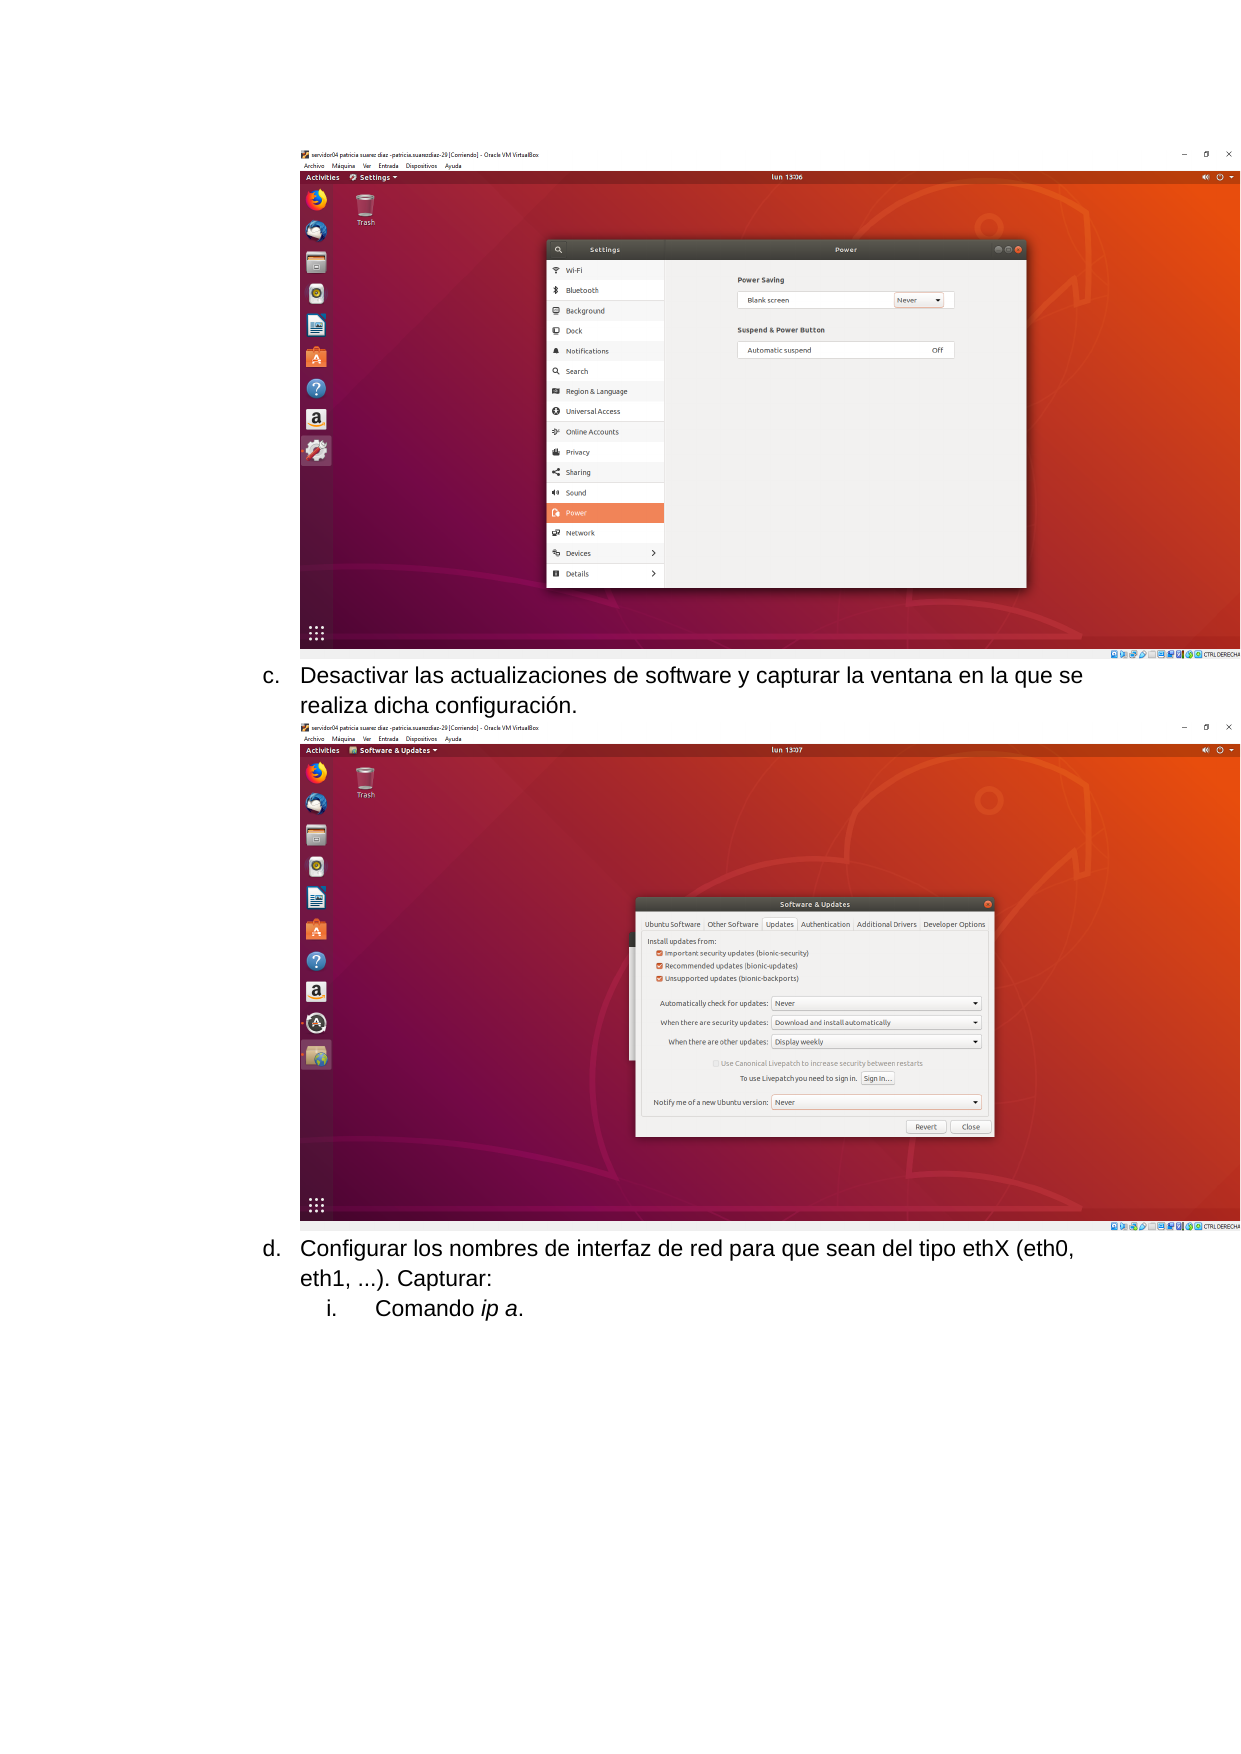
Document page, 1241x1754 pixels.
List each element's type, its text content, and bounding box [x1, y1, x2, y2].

list Desactivar las actualizaciones de software y capturar la ventana en la que se realiza dicha configuración. [262, 662, 1090, 719]
picture [300, 150, 1241, 659]
picture [300, 722, 1241, 1231]
list Configurar los nombres de interfaz de red para que sean del tipo ethX (eth0, eth1, ...). Capturar: [262, 1235, 1090, 1291]
list Comando ip a. [337, 1295, 1090, 1322]
